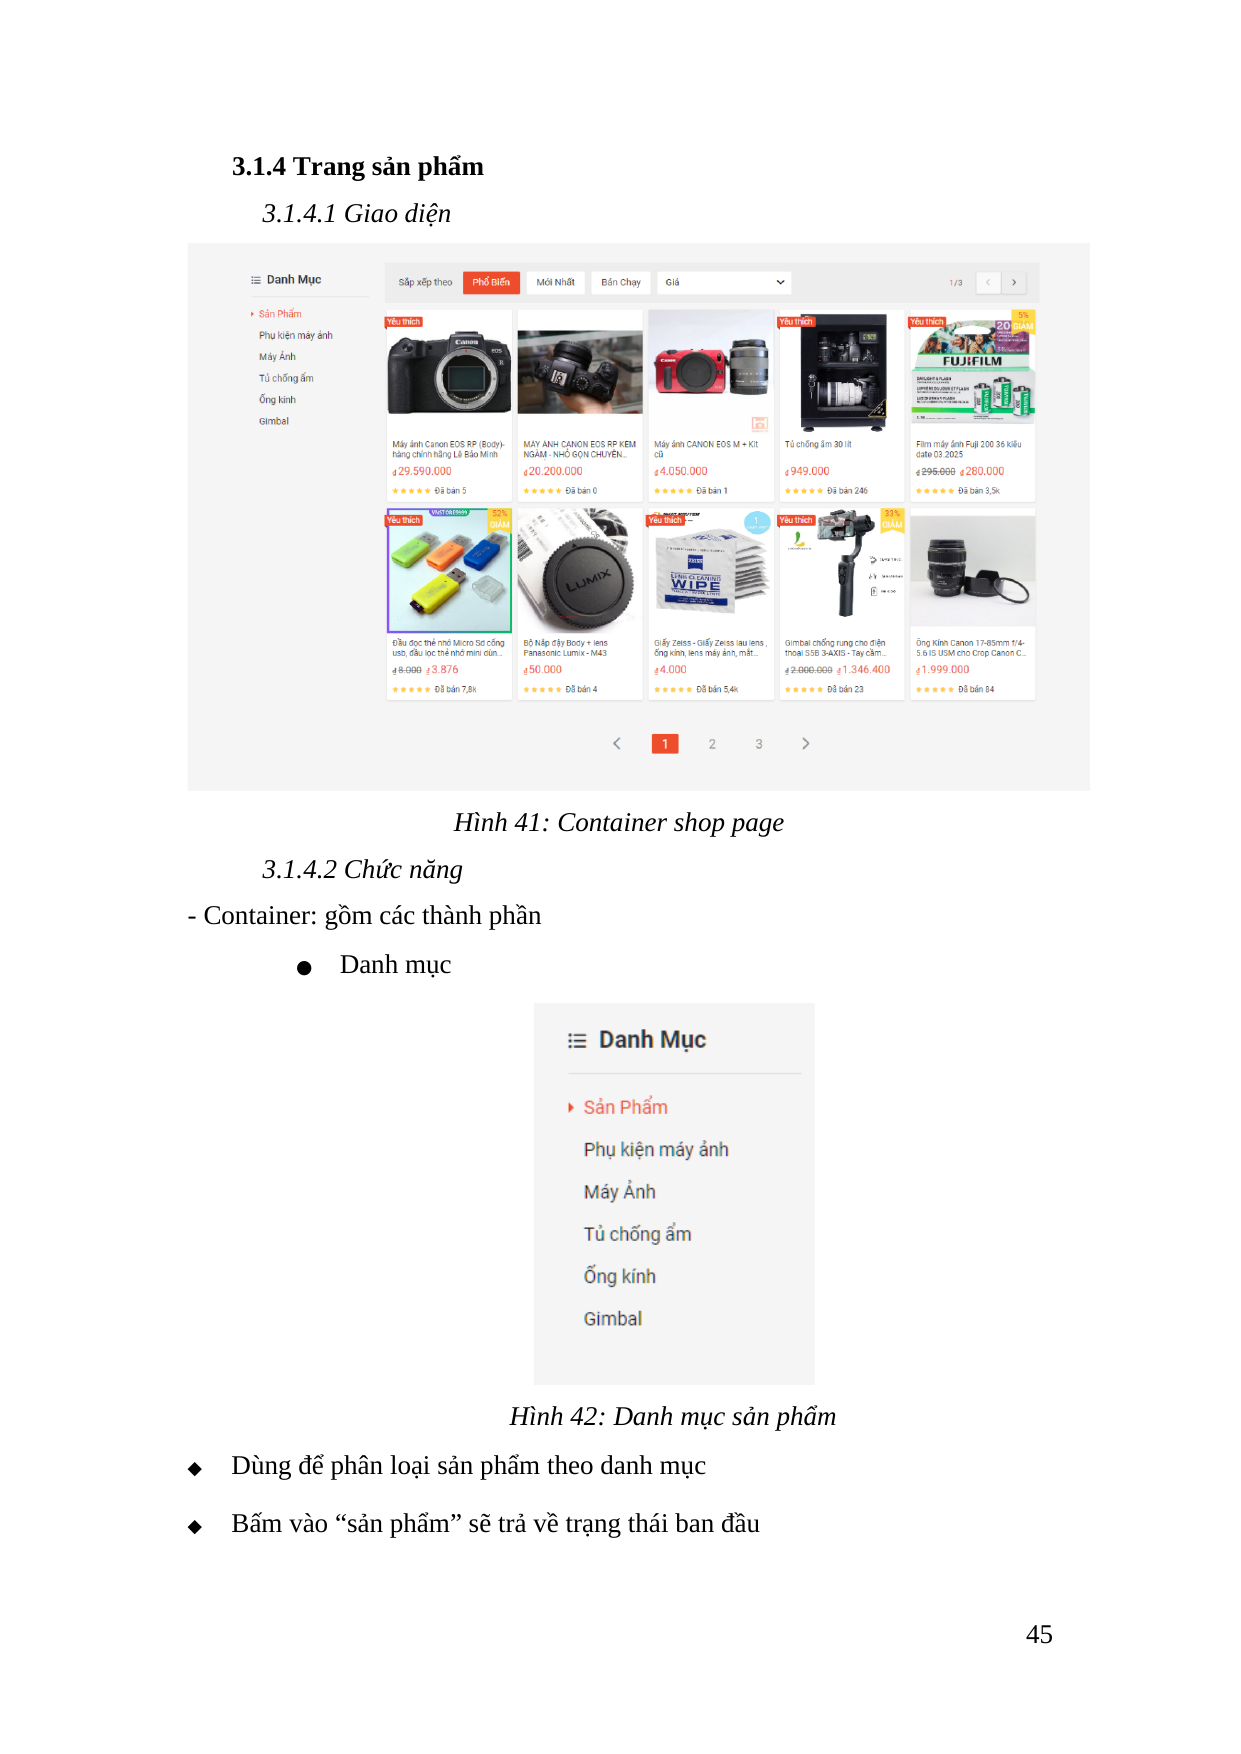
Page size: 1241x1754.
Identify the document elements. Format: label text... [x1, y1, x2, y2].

list Bấm vào “sản phẩm” sẽ trả về trạng thái ban đầu [187, 1505, 1053, 1543]
text 3.1.4.2 Chức năng [187, 853, 1053, 884]
list Dùng để phân loại sản phẩm theo danh mục [187, 1447, 1053, 1486]
picture [187, 243, 1090, 791]
text 3.1.4 Trang sản phẩm [187, 150, 1053, 181]
list Danh mục [296, 946, 1053, 984]
text 3.1.4.1 Giao diện [187, 197, 1053, 228]
picture [533, 1003, 815, 1385]
text Hình 42: Danh mục sản phẩm [296, 1400, 1053, 1432]
text Hình 41: Container shop page [187, 806, 1053, 837]
text - Container: gồm các thành phần [187, 899, 1053, 931]
